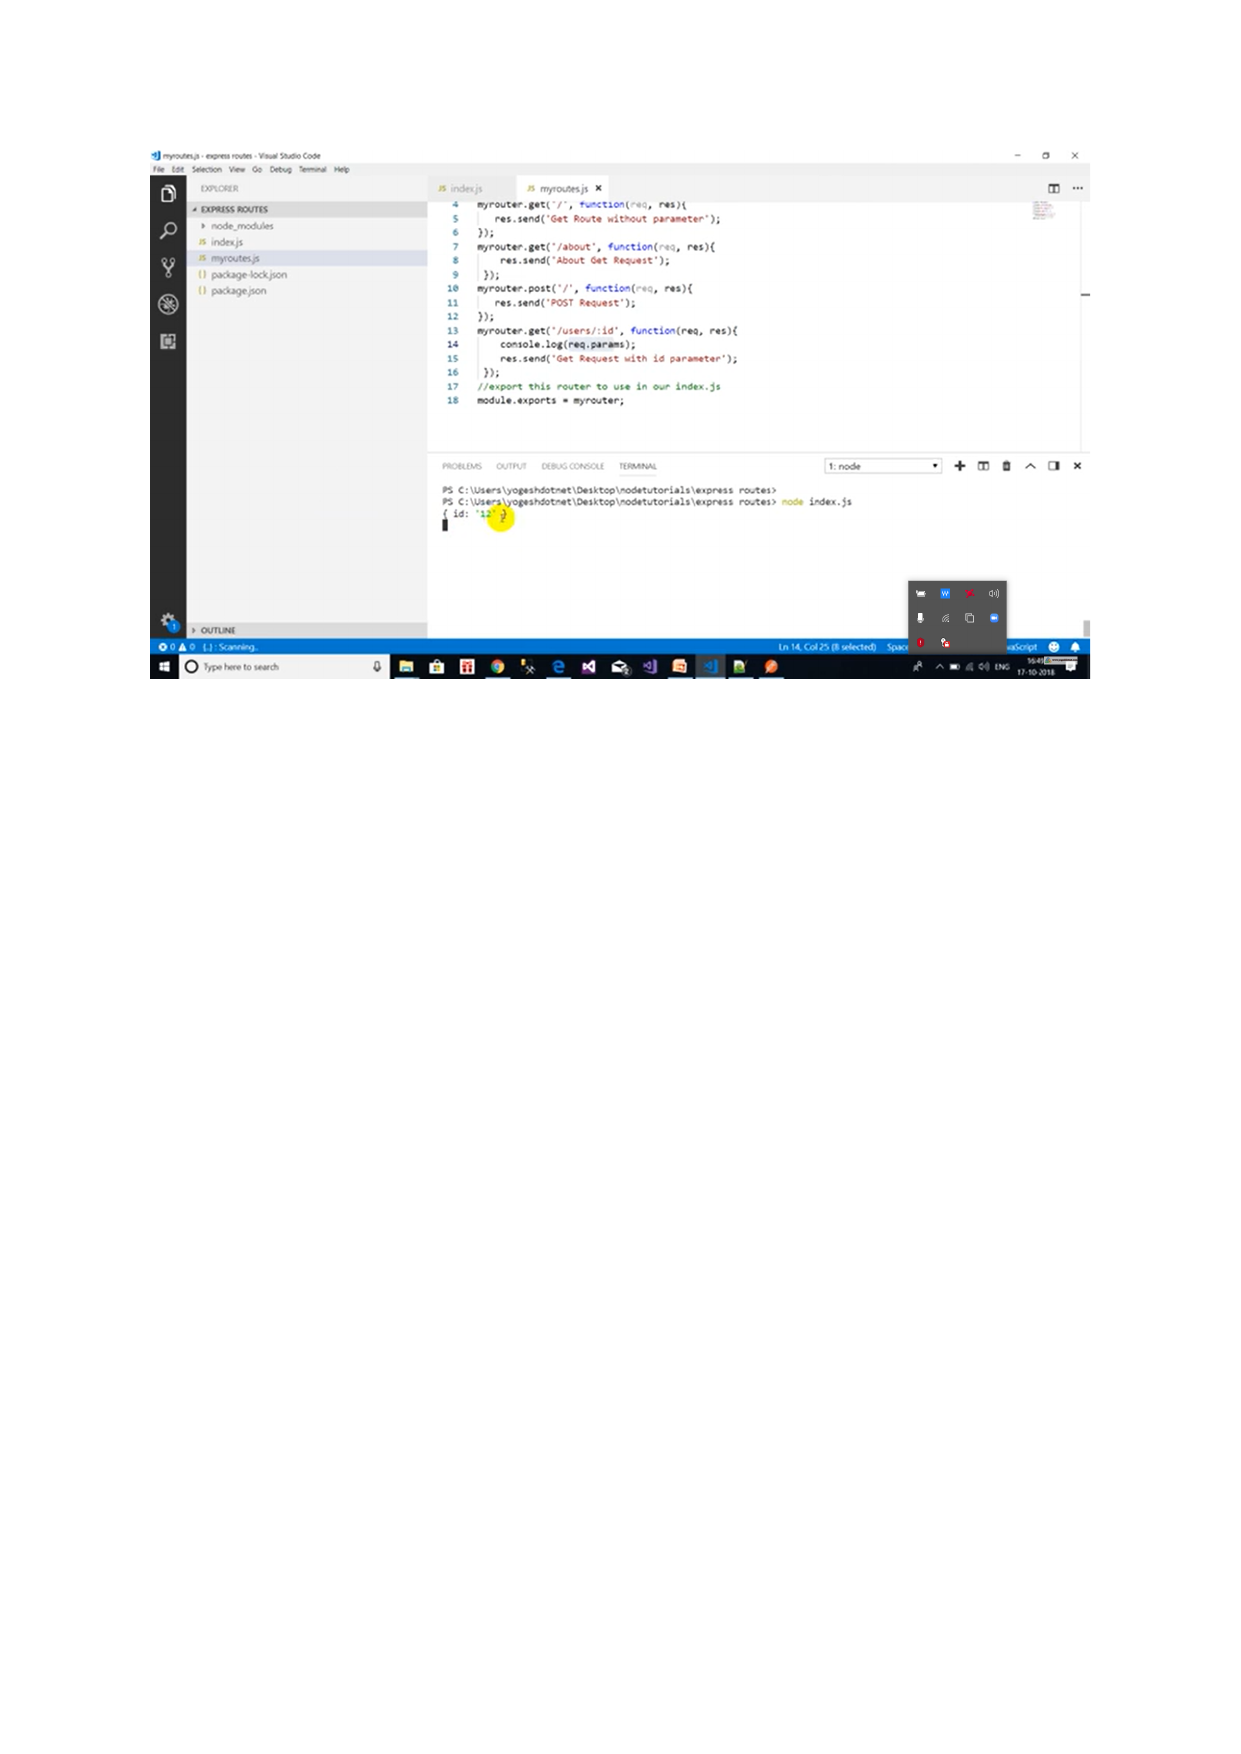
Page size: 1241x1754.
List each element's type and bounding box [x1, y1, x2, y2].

picture [150, 150, 1091, 679]
